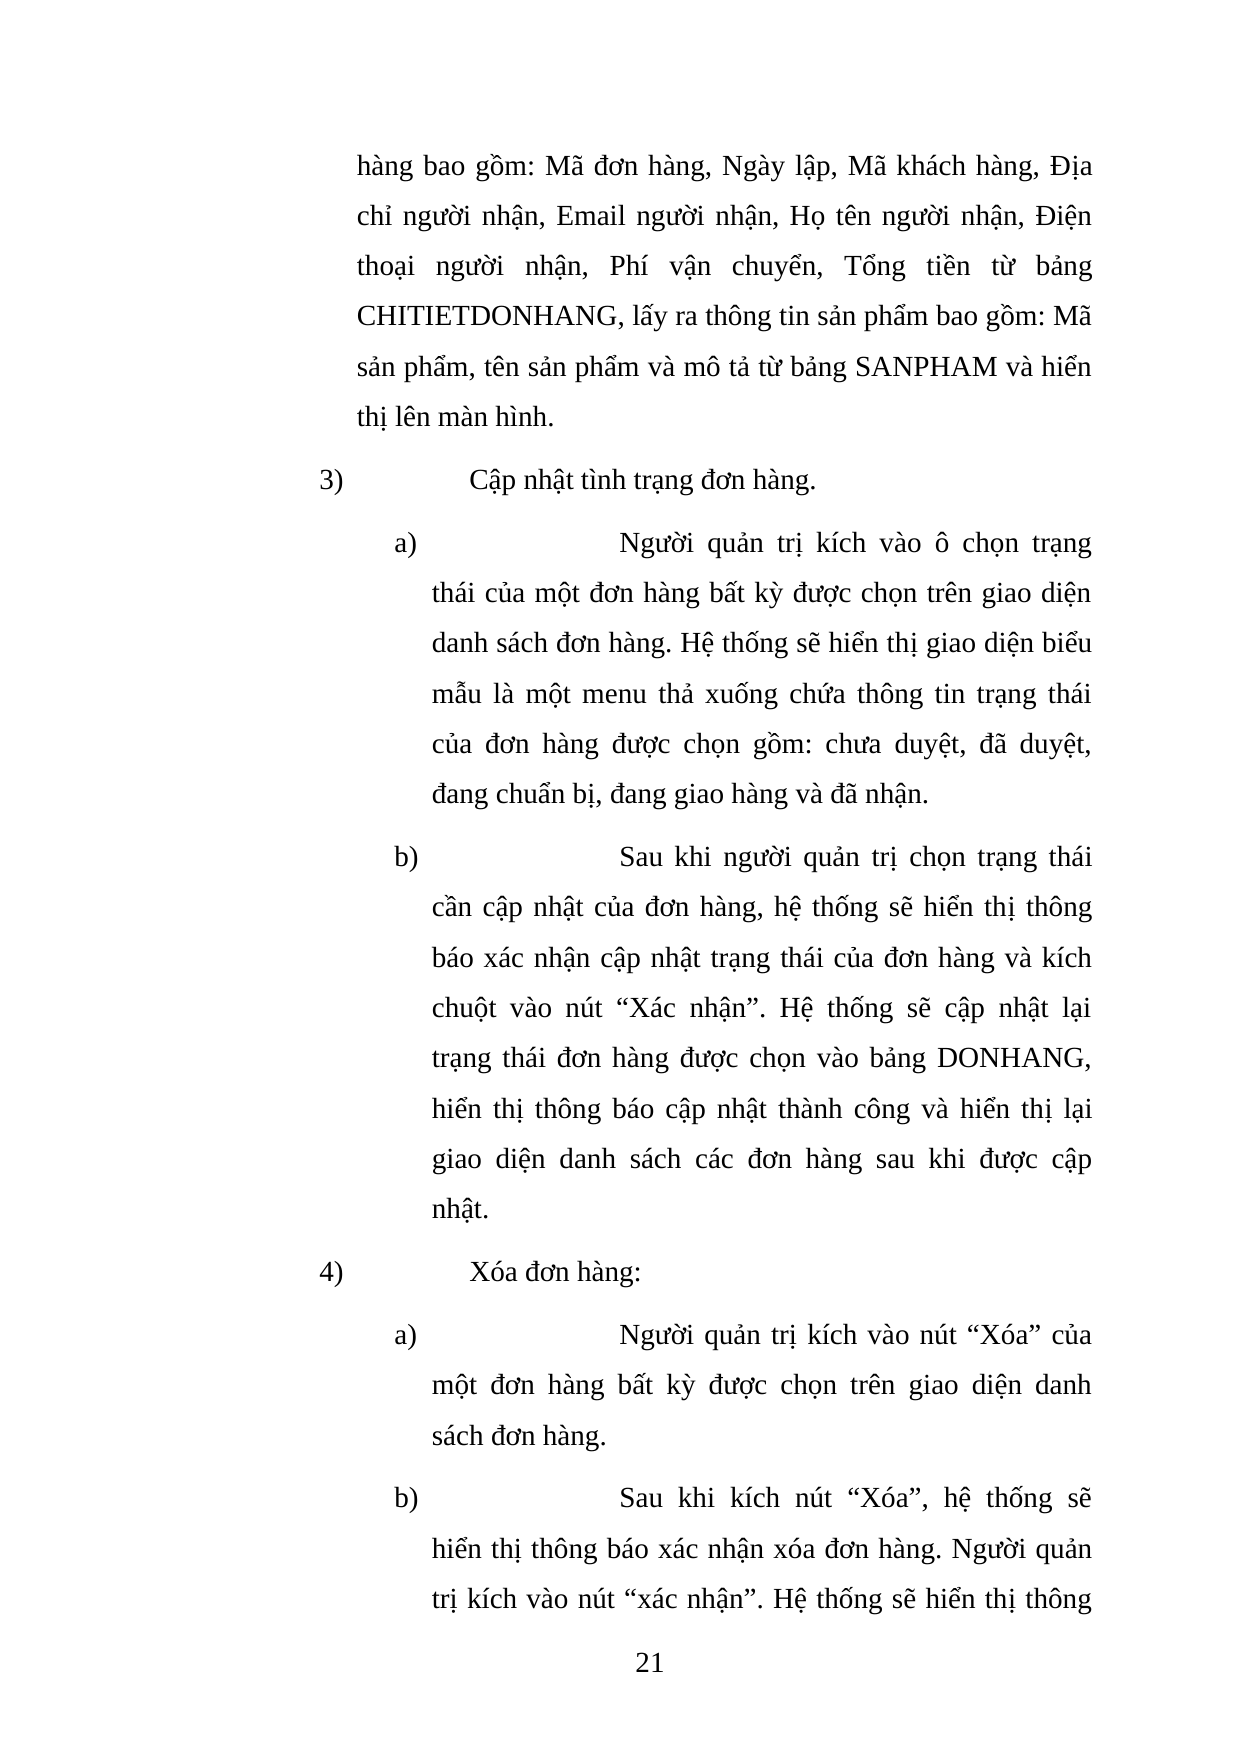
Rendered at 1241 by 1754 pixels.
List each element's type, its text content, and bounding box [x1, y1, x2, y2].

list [319, 148, 1093, 433]
list Người quản trị kích vào ô chọn trạng thái của một đơn hàng bất kỳ được chọn trên giao diện danh sách đơn hàng. Hệ thống sẽ hiển thị giao diện biểu mẫu là một menu thả xuống chứa thông tin trạng thái của đơn hàng được chọn gồm: chưa duyệt, đã duyệt, đang chuẩn bị, đang giao hàng và đã nhận. [394, 525, 1093, 810]
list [394, 1480, 1093, 1614]
list Xóa đơn hàng: [319, 1254, 1093, 1288]
list Người quản trị kích vào nút “Xóa” của một đơn hàng bất kỳ được chọn trên giao diện danh sách đơn hàng. [394, 1317, 1093, 1451]
list Cập nhật tình trạng đơn hàng. [319, 462, 1093, 496]
list Sau khi người quản trị chọn trạng thái cần cập nhật của đơn hàng, hệ thống sẽ hiển thị thông báo xác nhận cập nhật trạng thái của đơn hàng và kích chuột vào nút “Xác nhận”. Hệ thống sẽ cập nhật lại trạng thái đơn hàng được chọn vào bảng DONHANG, hiển thị thông báo cập nhật thành công và hiển thị lại giao diện danh sách các đơn hàng sau khi được cập nhật. [394, 839, 1093, 1225]
